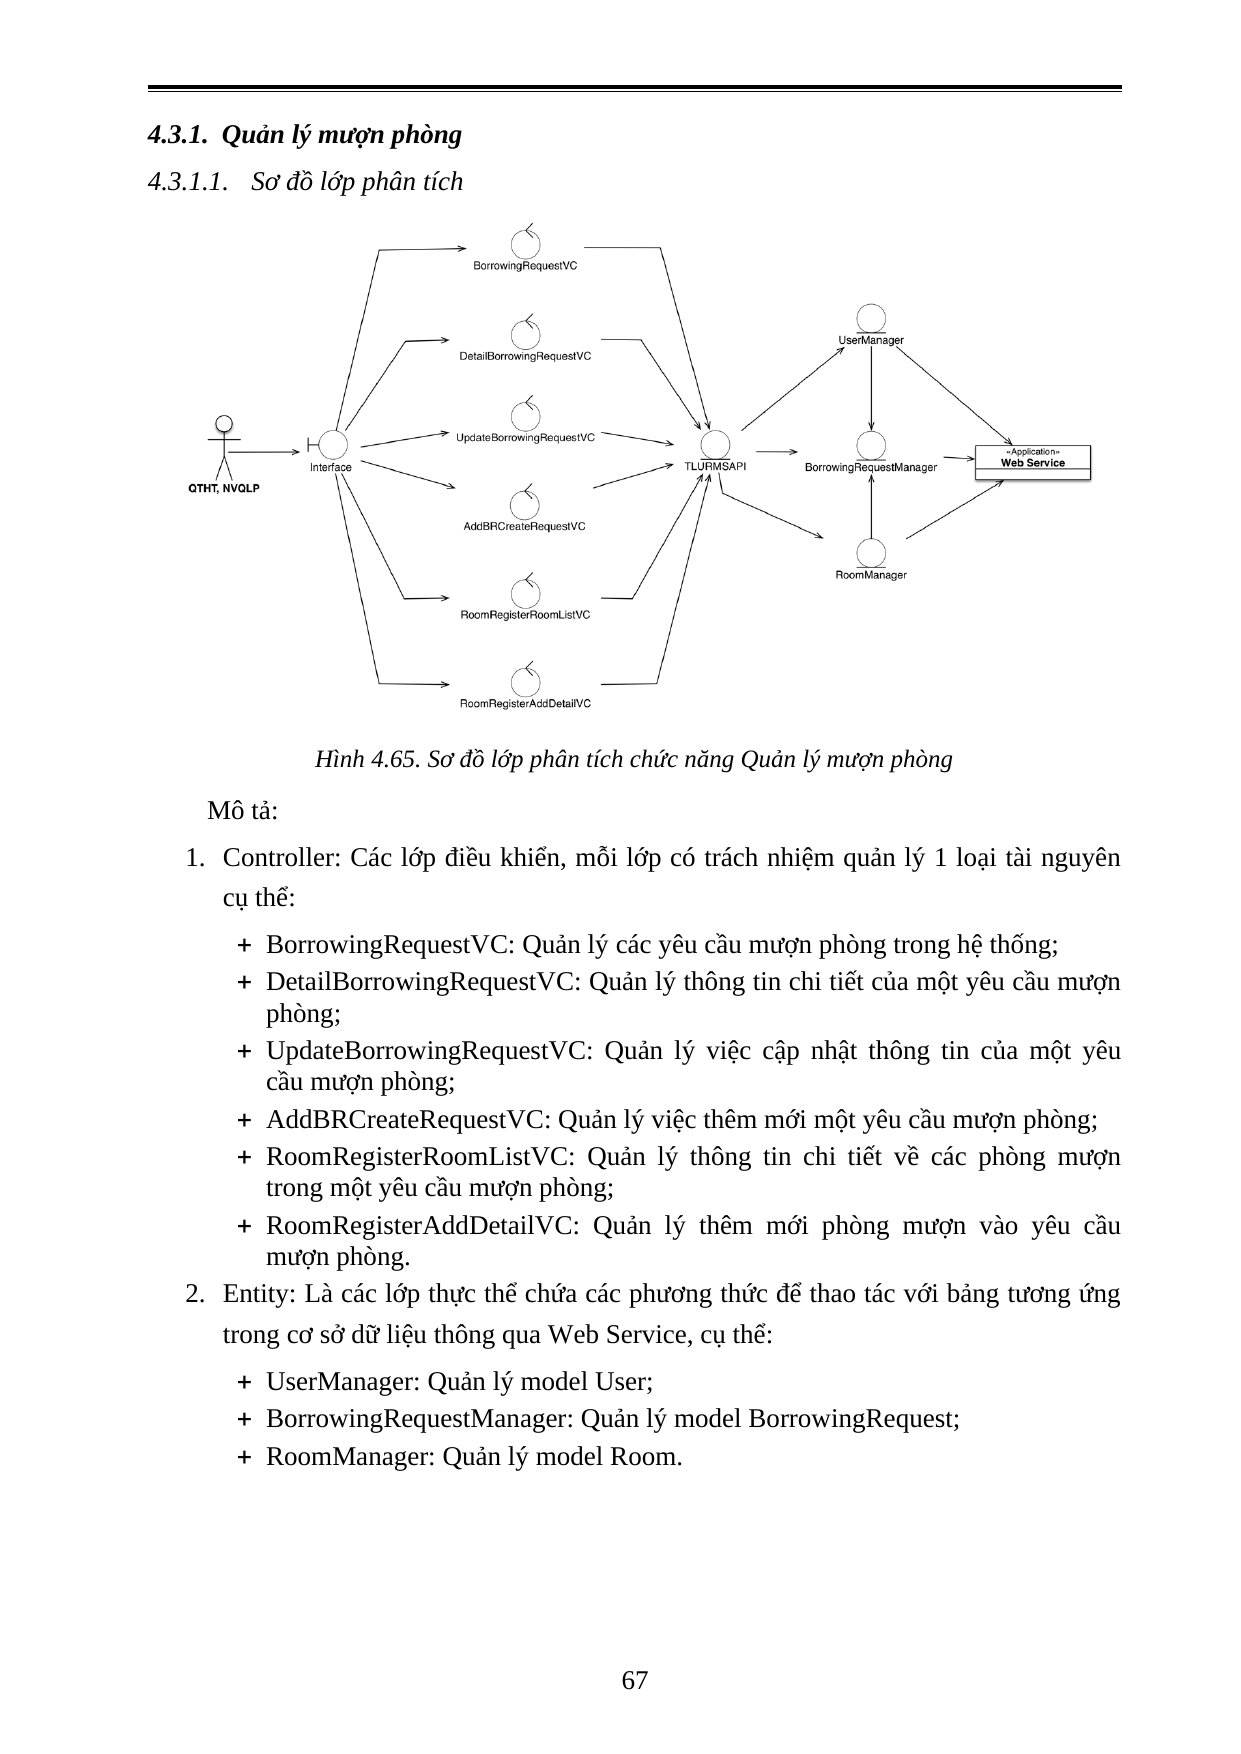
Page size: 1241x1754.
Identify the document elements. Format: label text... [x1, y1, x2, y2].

subtitle Sơ đồ lớp phân tích [148, 165, 1122, 196]
text Mô tả: [148, 794, 1122, 825]
text DetailBorrowingRequestVC: Quản lý thông tin chi tiết của một yêu cầu mượn phòng; [236, 965, 1122, 1028]
text UserManager: Quản lý model User; [236, 1364, 1122, 1396]
text RoomRegisterAddDetailVC: Quản lý thêm mới phòng mượn vào yêu cầu mượn phòng. [236, 1209, 1122, 1271]
text BorrowingRequestManager: Quản lý model BorrowingRequest; [236, 1402, 1122, 1433]
list Entity: Là các lớp thực thể chứa các phương thức để thao tác với bảng tương ứng trong cơ sở dữ liệu thông qua Web Service, cụ thể: [185, 1277, 1122, 1349]
text RoomRegisterRoomListVC: Quản lý thông tin chi tiết về các phòng mượn trong một yêu cầu mượn phòng; [236, 1140, 1122, 1203]
text RoomManager: Quản lý model Room. [236, 1439, 1122, 1471]
text BorrowingRequestVC: Quản lý các yêu cầu mượn phòng trong hệ thống; [236, 928, 1122, 959]
list Controller: Các lớp điều khiển, mỗi lớp có trách nhiệm quản lý 1 loại tài nguyên cụ thể: [185, 841, 1122, 912]
text UpdateBorrowingRequestVC: Quản lý việc cập nhật thông tin của một yêu cầu mượn phòng; [236, 1034, 1122, 1096]
text AddBRCreateRequestVC: Quản lý việc thêm mới một yêu cầu mượn phòng; [236, 1103, 1122, 1134]
subtitle Quản lý mượn phòng [148, 118, 1122, 149]
picture [148, 211, 1122, 729]
